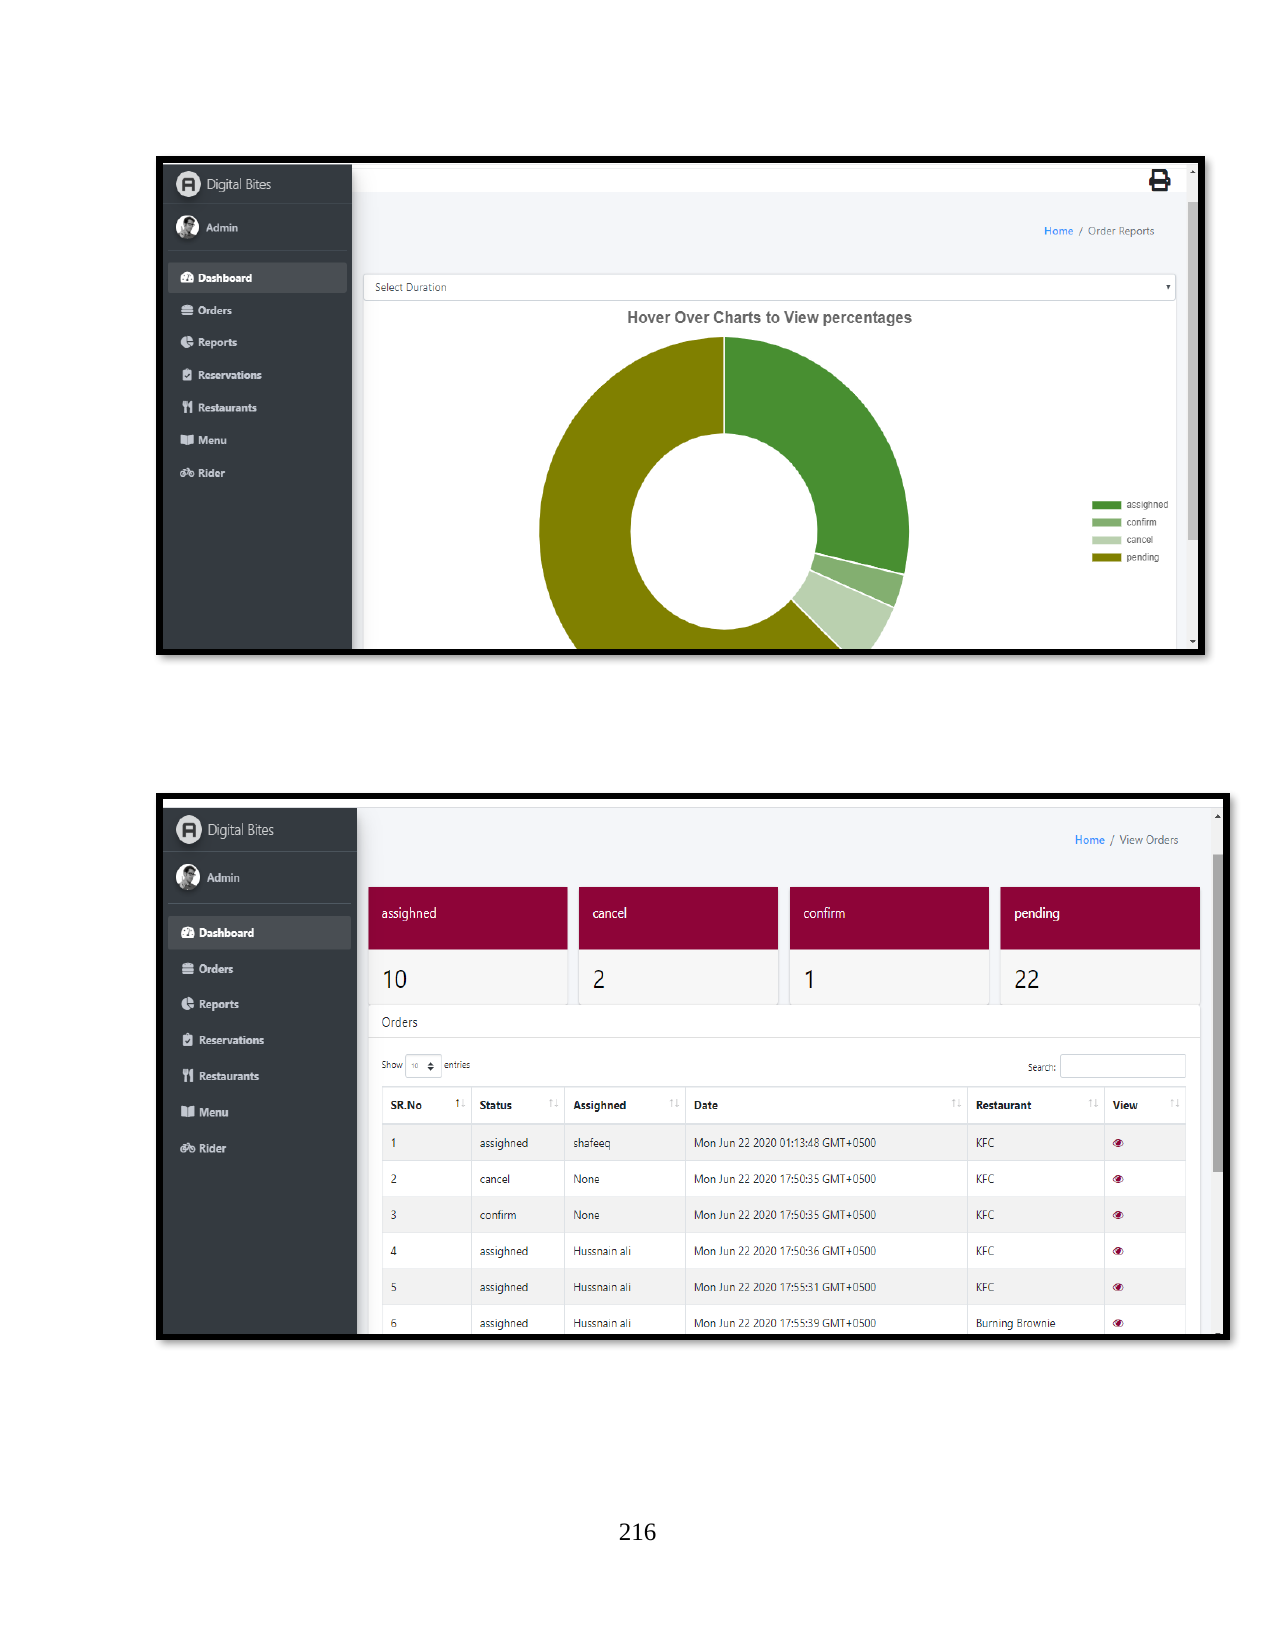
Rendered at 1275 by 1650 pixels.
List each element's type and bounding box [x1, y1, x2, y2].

picture [163, 163, 1198, 649]
picture [163, 799, 1223, 1334]
